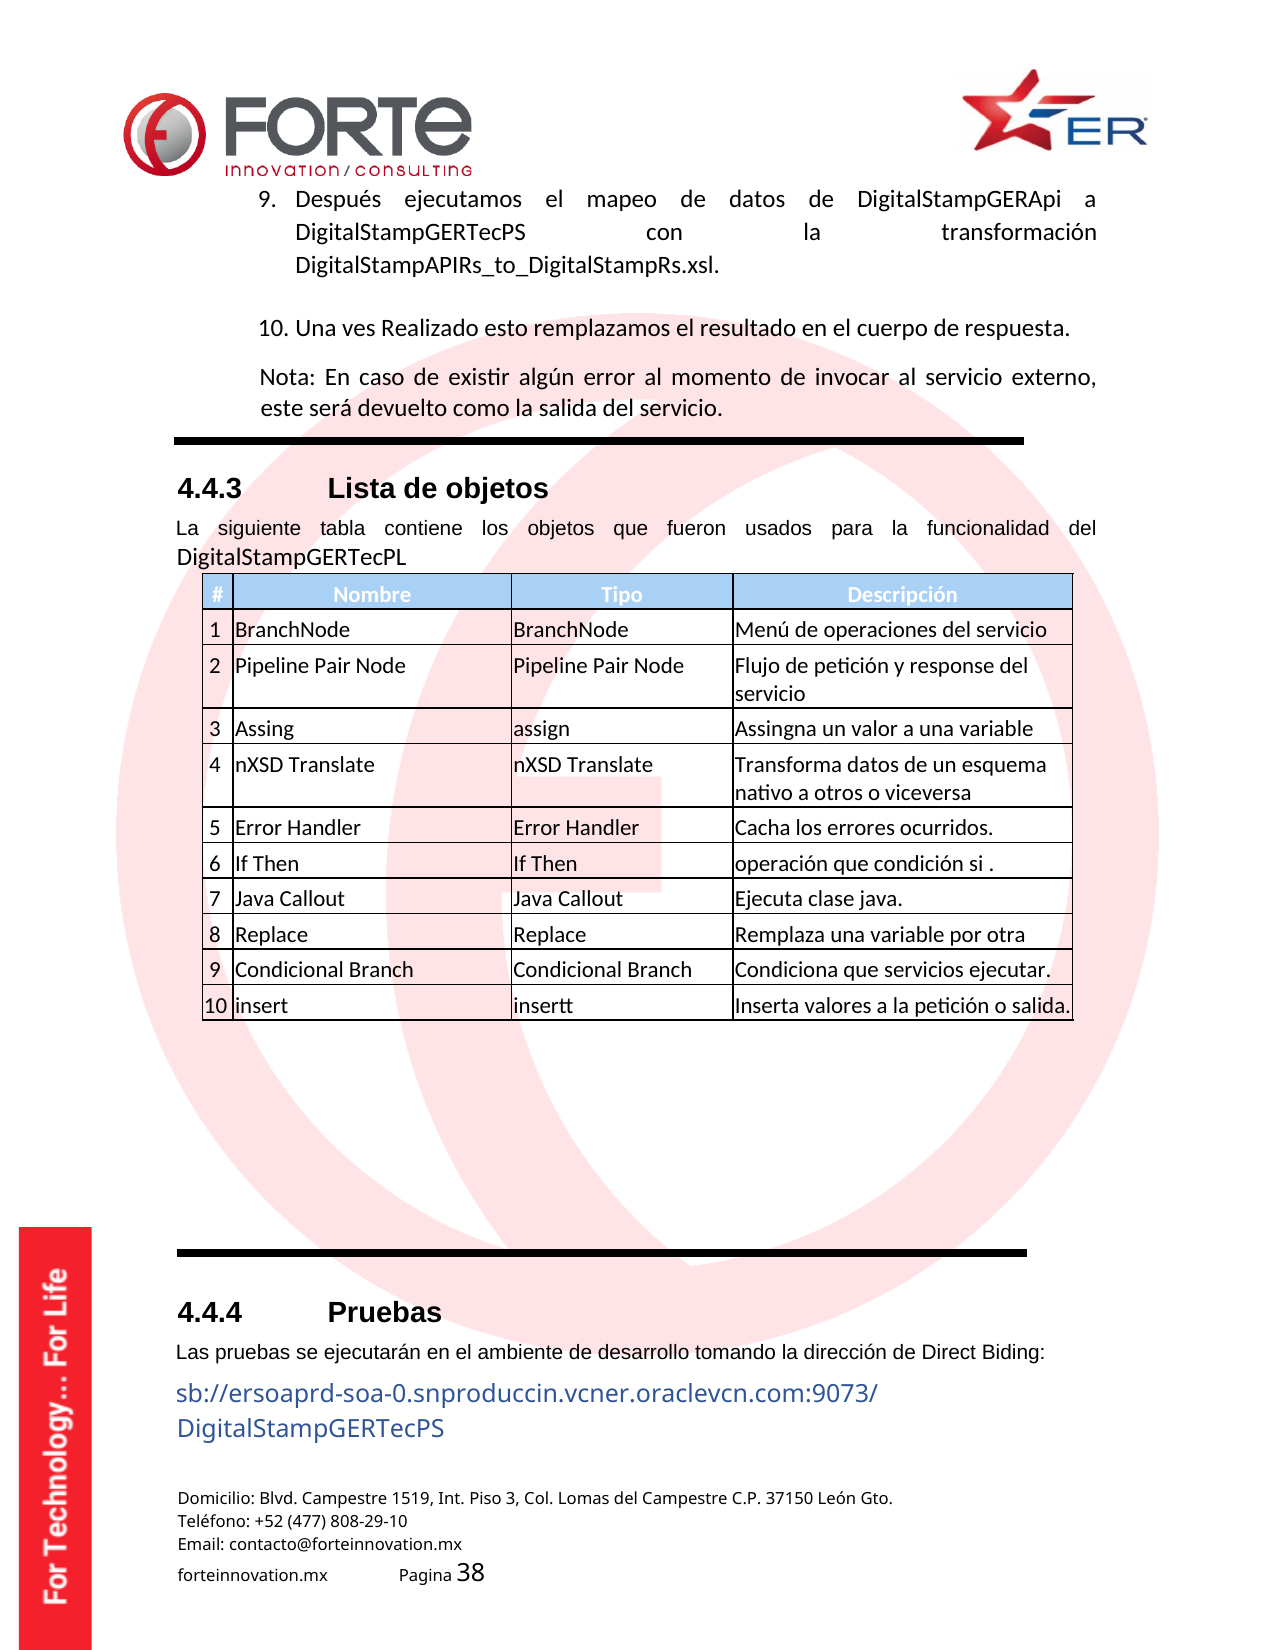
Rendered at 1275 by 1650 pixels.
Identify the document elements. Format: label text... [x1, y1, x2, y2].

table_cell Assingna un valor a una variable [734, 709, 1072, 742]
table_cell Pipeline Pair Node [512, 645, 732, 707]
table_cell Java Callout [234, 879, 511, 913]
text Nota: En caso de existir algún error al momento de invocar al servicio externo, este será devuelto como la salida del servicio. [259, 361, 1098, 422]
table_cell Condicional Branch [234, 950, 511, 984]
table_cell 4 [203, 744, 232, 806]
table_cell Condiciona que servicios ejecutar. [734, 950, 1072, 984]
table_cell operación que condición si . [734, 843, 1072, 877]
table_cell Assing [234, 709, 511, 742]
subtitle Pruebas [177, 1295, 1098, 1329]
table_header Descripción [734, 574, 1072, 608]
table_cell 1 [203, 610, 232, 643]
table_cell 6 [203, 843, 232, 877]
table_cell 3 [203, 709, 232, 742]
list Después ejecutamos el mapeo de datos de DigitalStampGERApi a DigitalStampGERTecPS con la transformación DigitalStampAPIRs_to_DigitalStampRs.xsl. [258, 183, 1098, 279]
table_cell 2 [203, 645, 232, 707]
subtitle Lista de objetos [177, 471, 1098, 504]
table_cell 10 [203, 985, 232, 1019]
table_cell Inserta valores a la petición o salida. [734, 985, 1072, 1019]
table_cell Replace [234, 914, 511, 948]
table_header Tipo [512, 574, 732, 608]
table_cell Java Callout [512, 879, 732, 913]
text La siguiente tabla contiene los objetos que fueron usados para la funcionalidad del DigitalStampGERTecPL [176, 516, 1098, 571]
table_cell nXSD Translate [512, 744, 732, 806]
table_cell Flujo de petición y response del servicio [734, 645, 1072, 707]
table_cell If Then [234, 843, 511, 877]
table_cell 9 [203, 950, 232, 984]
table_cell BranchNode [234, 610, 511, 643]
table_cell insert [234, 985, 511, 1019]
table_cell Error Handler [512, 808, 732, 842]
table_cell 5 [203, 808, 232, 842]
table_cell Transforma datos de un esquema nativo a otros o viceversa [734, 744, 1072, 806]
picture [953, 67, 1157, 152]
table_cell Menú de operaciones del servicio [734, 610, 1072, 643]
table_cell Remplaza una variable por otra [734, 914, 1072, 948]
table_cell insertt [512, 985, 732, 1019]
text sb://ersoaprd-soa-0.snproduccin.vcner.oraclevcn.com:9073/DigitalStampGERTecPS [176, 1376, 1098, 1445]
table_cell nXSD Translate [234, 744, 511, 806]
table_header # [203, 574, 232, 608]
picture [123, 93, 472, 176]
table_cell BranchNode [512, 610, 732, 643]
table_cell 7 [203, 879, 232, 913]
table_header Nombre [234, 574, 511, 608]
table_cell assign [512, 709, 732, 742]
table_cell Condicional Branch [512, 950, 732, 984]
table_cell If Then [512, 843, 732, 877]
list Una ves Realizado esto remplazamos el resultado en el cuerpo de respuesta. [258, 312, 1098, 343]
table_cell Cacha los errores ocurridos. [734, 808, 1072, 842]
table_cell Pipeline Pair Node [234, 645, 511, 707]
table_cell 8 [203, 914, 232, 948]
text Las pruebas se ejecutarán en el ambiente de desarrollo tomando la dirección de Direct Biding: [176, 1340, 1098, 1364]
table_cell Ejecuta clase java. [734, 879, 1072, 913]
table_cell Error Handler [234, 808, 511, 842]
table_cell Replace [512, 914, 732, 948]
